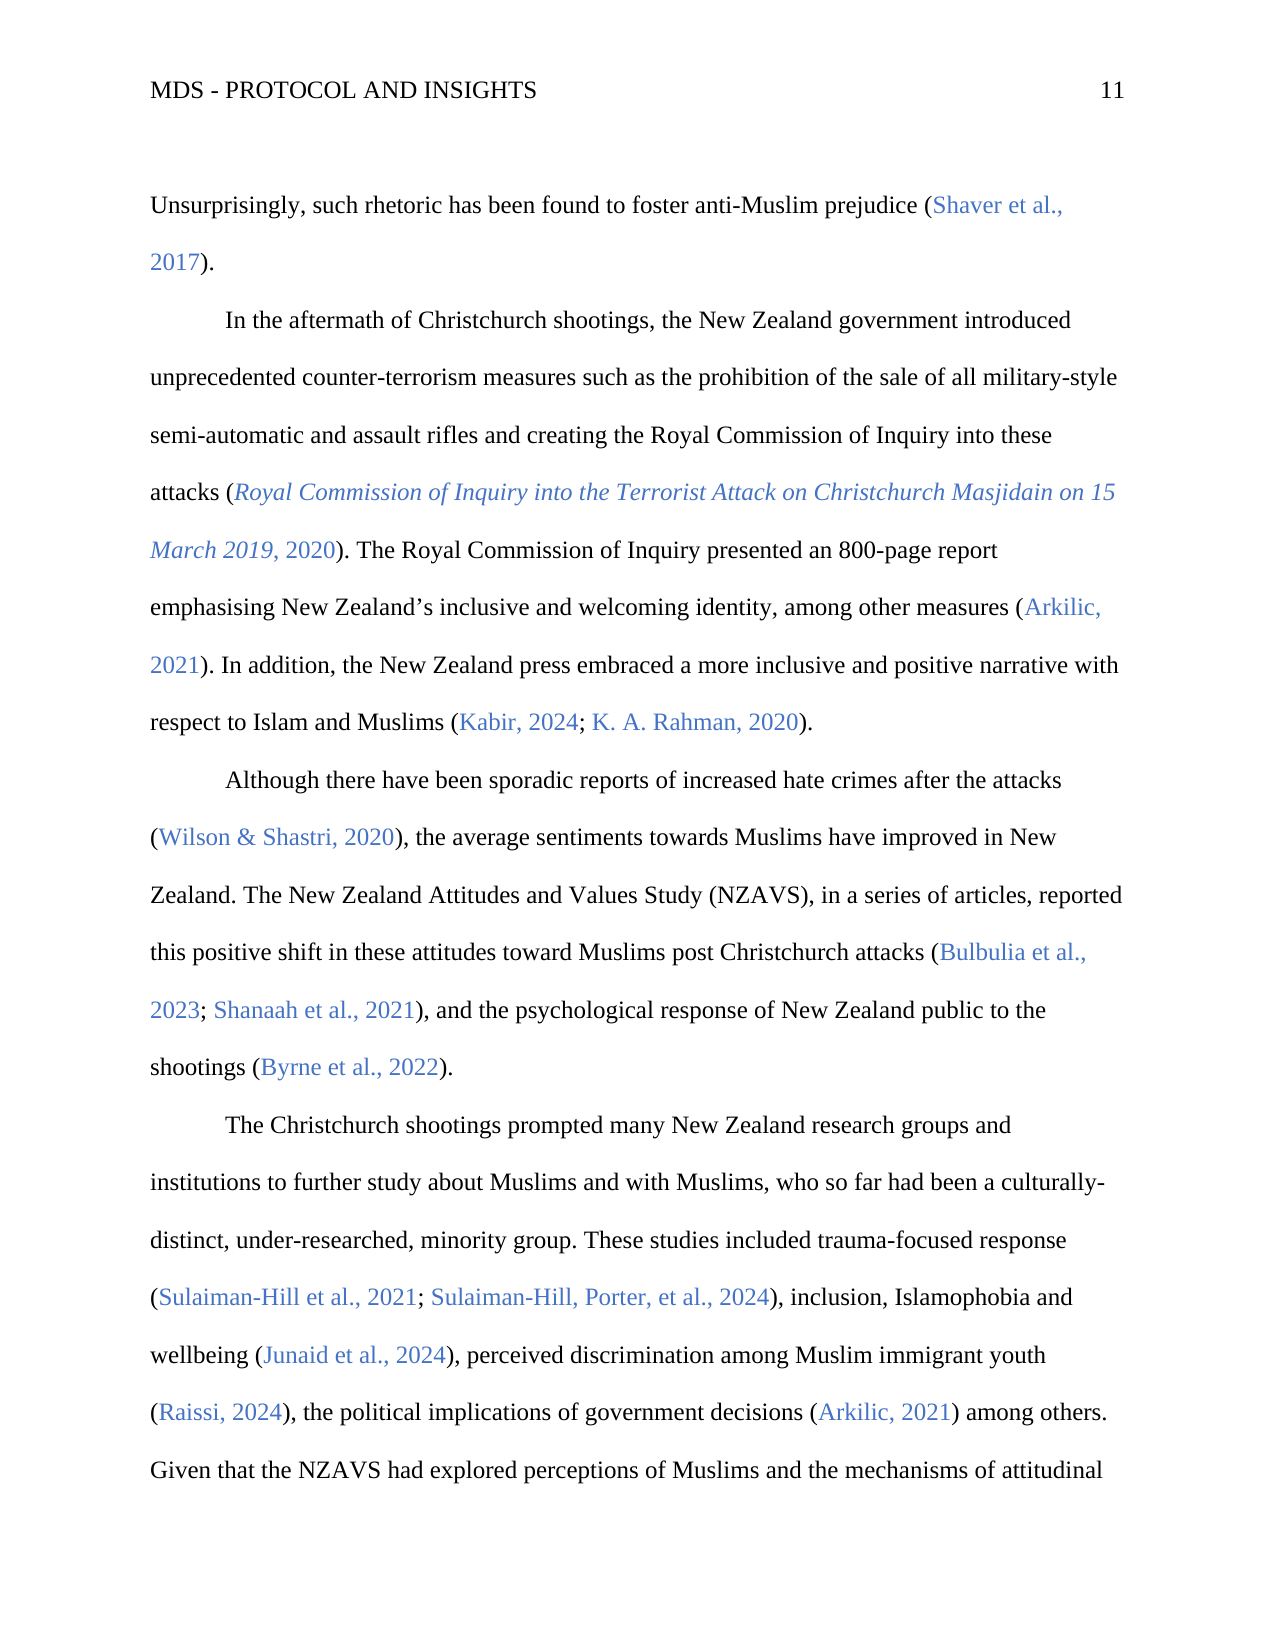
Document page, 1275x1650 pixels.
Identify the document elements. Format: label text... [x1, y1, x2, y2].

text In the aftermath of Christchurch shootings, the New Zealand government introduced unprecedented counter-terrorism measures such as the prohibition of the sale of all military-style semi-automatic and assault rifles and creating the Royal Commission of Inquiry into these attacks (Royal Commission of Inquiry into the Terrorist Attack on Christchurch Masjidain on 15 March 2019, 2020). The Royal Commission of Inquiry presented an 800-page report emphasising New Zealand’s inclusive and welcoming identity, among other measures (Arkilic, 2021). In addition, the New Zealand press embraced a more inclusive and positive narrative with respect to Islam and Muslims (Kabir, 2024; K. A. Rahman, 2020). [150, 305, 1125, 736]
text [150, 190, 1125, 276]
text Although there have been sporadic reports of increased hate crimes after the attacks (Wilson & Shastri, 2020), the average sentiments towards Muslims have improved in New Zealand. The New Zealand Attitudes and Values Study (NZAVS), in a series of articles, reported this positive shift in these attitudes toward Muslims post Christchurch attacks (Bulbulia et al., 2023; Shanaah et al., 2021), and the psychological response of New Zealand public to the shootings (Byrne et al., 2022). [150, 765, 1125, 1081]
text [150, 1110, 1125, 1484]
